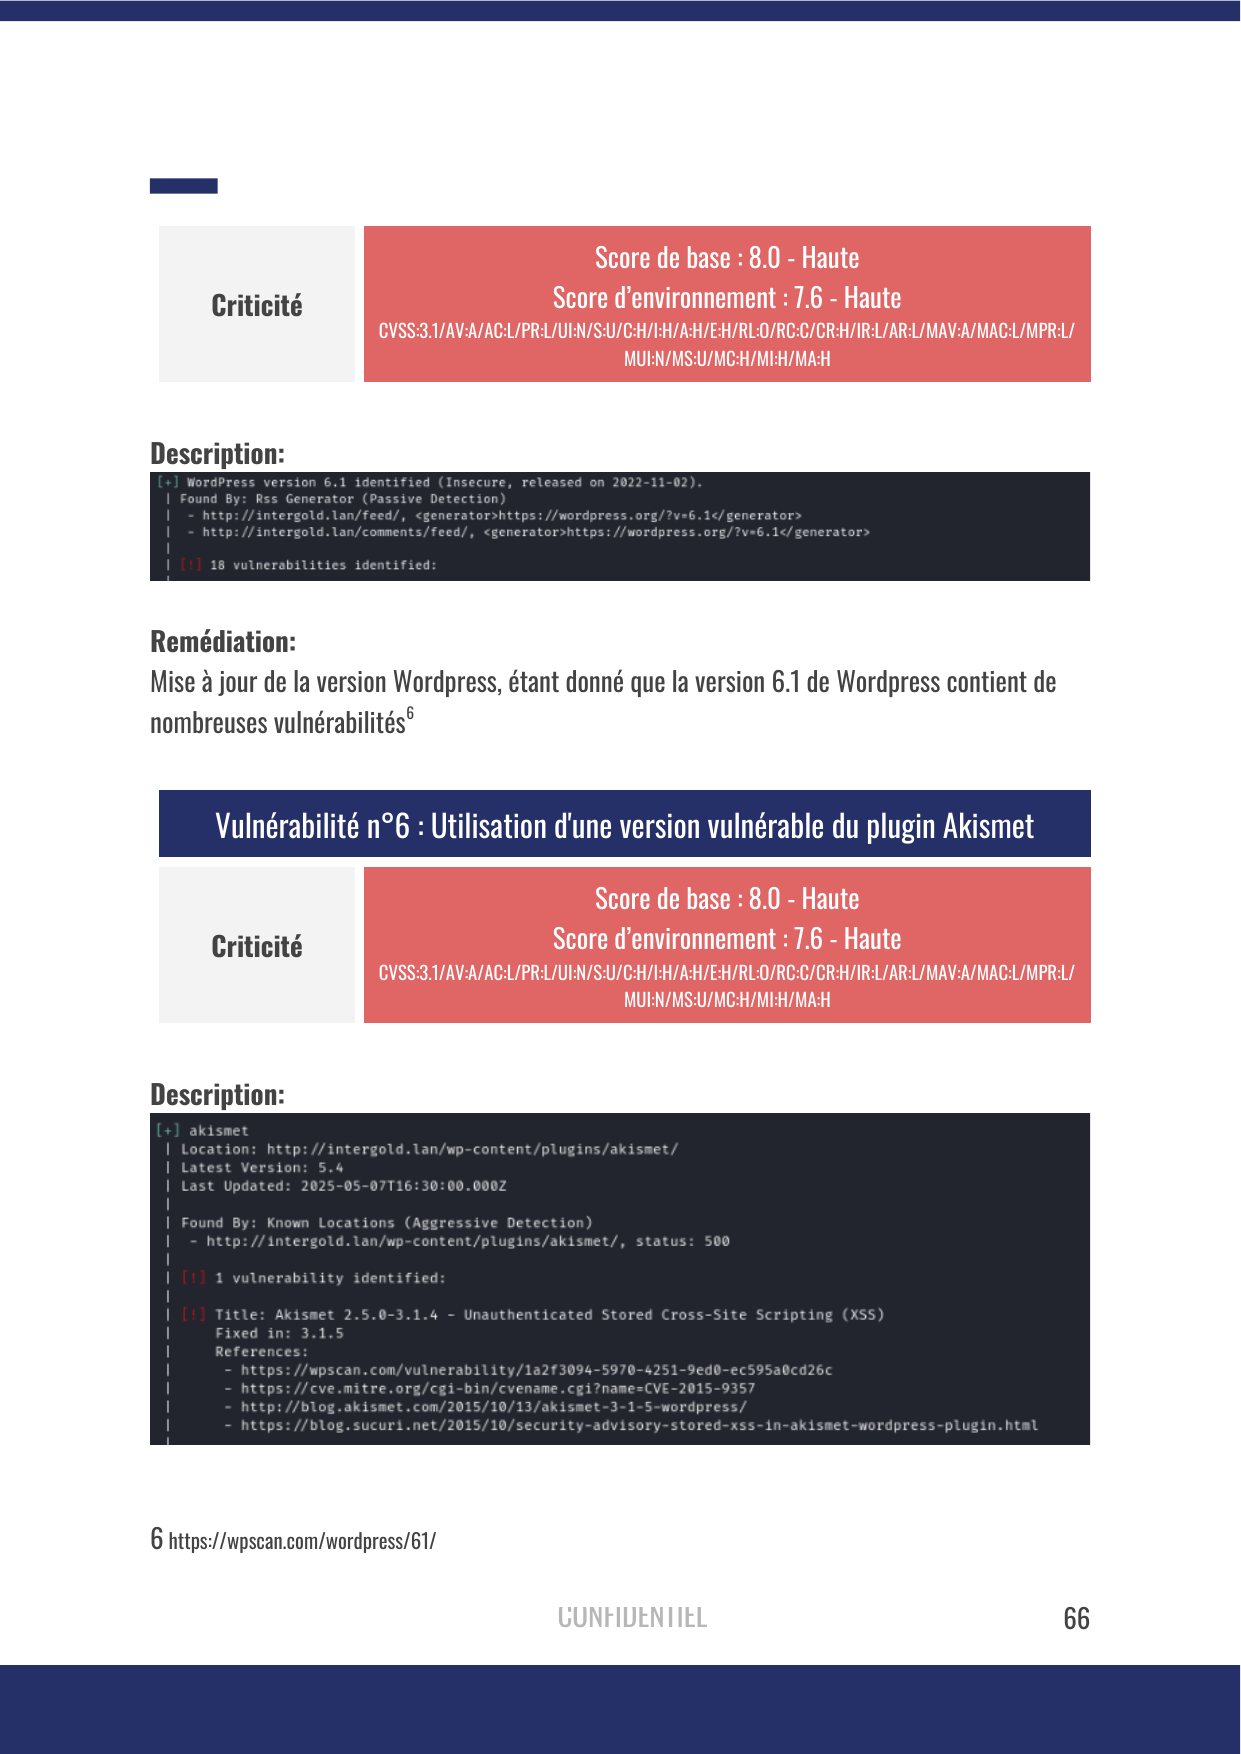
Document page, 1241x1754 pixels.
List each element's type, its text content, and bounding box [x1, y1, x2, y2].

text Description: [150, 432, 1090, 472]
table_header Vulnérabilité n°6 : Utilisation d'une version vulnérable du plugin Akismet [159, 790, 1091, 857]
picture [150, 472, 1091, 581]
table_cell Criticité [159, 867, 355, 1023]
table_cell Criticité [159, 226, 355, 382]
text Description: [150, 1073, 1090, 1113]
table_cell Score de base : 8.0 - Haute Score d’environnement : 7.6 - Haute CVSS:3.1/AV:A/AC:L/PR:L/UI:N/S:U/C:H/I:H/A:H/E:H/RL:O/RC:C/CR:H/IR:L/AR:L/MAV:A/MAC:L/MPR:L/MUI:N/MS:U/MC:H/MI:H/MA:H [364, 867, 1091, 1023]
text Remédiation: [150, 621, 1090, 661]
table_cell Score de base : 8.0 - Haute Score d’environnement : 7.6 - Haute CVSS:3.1/AV:A/AC:L/PR:L/UI:N/S:U/C:H/I:H/A:H/E:H/RL:O/RC:C/CR:H/IR:L/AR:L/MAV:A/MAC:L/MPR:L/MUI:N/MS:U/MC:H/MI:H/MA:H [364, 226, 1091, 382]
picture [150, 1113, 1091, 1445]
text Mise à jour de la version Wordpress, étant donné que la version 6.1 de Wordpress contient de nombreuses vulnérabilités [150, 661, 1090, 741]
